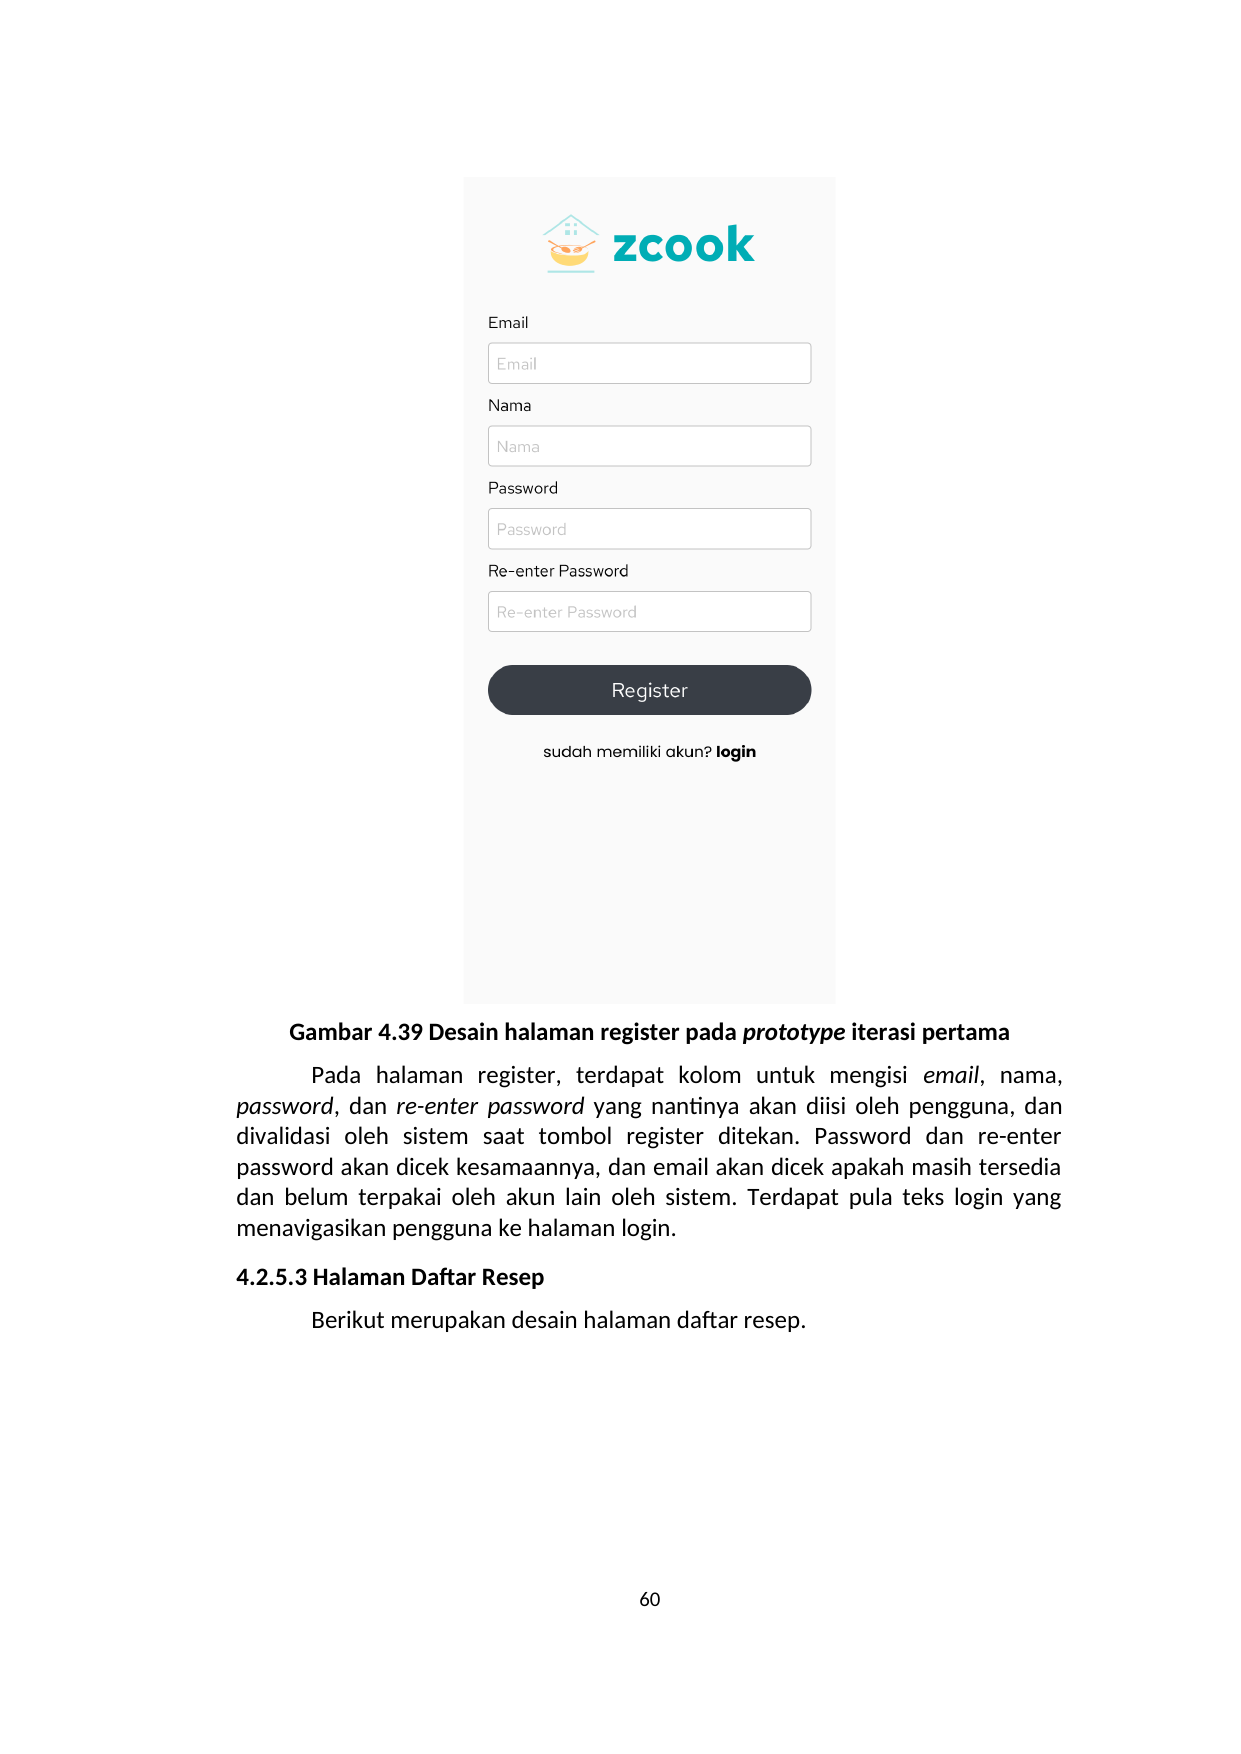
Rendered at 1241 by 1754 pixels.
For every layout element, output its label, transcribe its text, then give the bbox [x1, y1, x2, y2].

text Berikut merupakan desain halaman daftar resep. [236, 1304, 1063, 1335]
subtitle Halaman Daftar Resep [236, 1261, 1063, 1292]
text Pada halaman register, terdapat kolom untuk mengisi email, nama, password, dan re-enter password yang nantinya akan diisi oleh pengguna, dan divalidasi oleh sistem saat tombol register ditekan. Password dan re-enter password akan dicek kesamaannya, dan email akan dicek apakah masih tersedia dan belum terpakai oleh akun lain oleh sistem. Terdapat pula teks login yang menavigasikan pengguna ke halaman login. [236, 1059, 1063, 1243]
picture [463, 177, 836, 1004]
